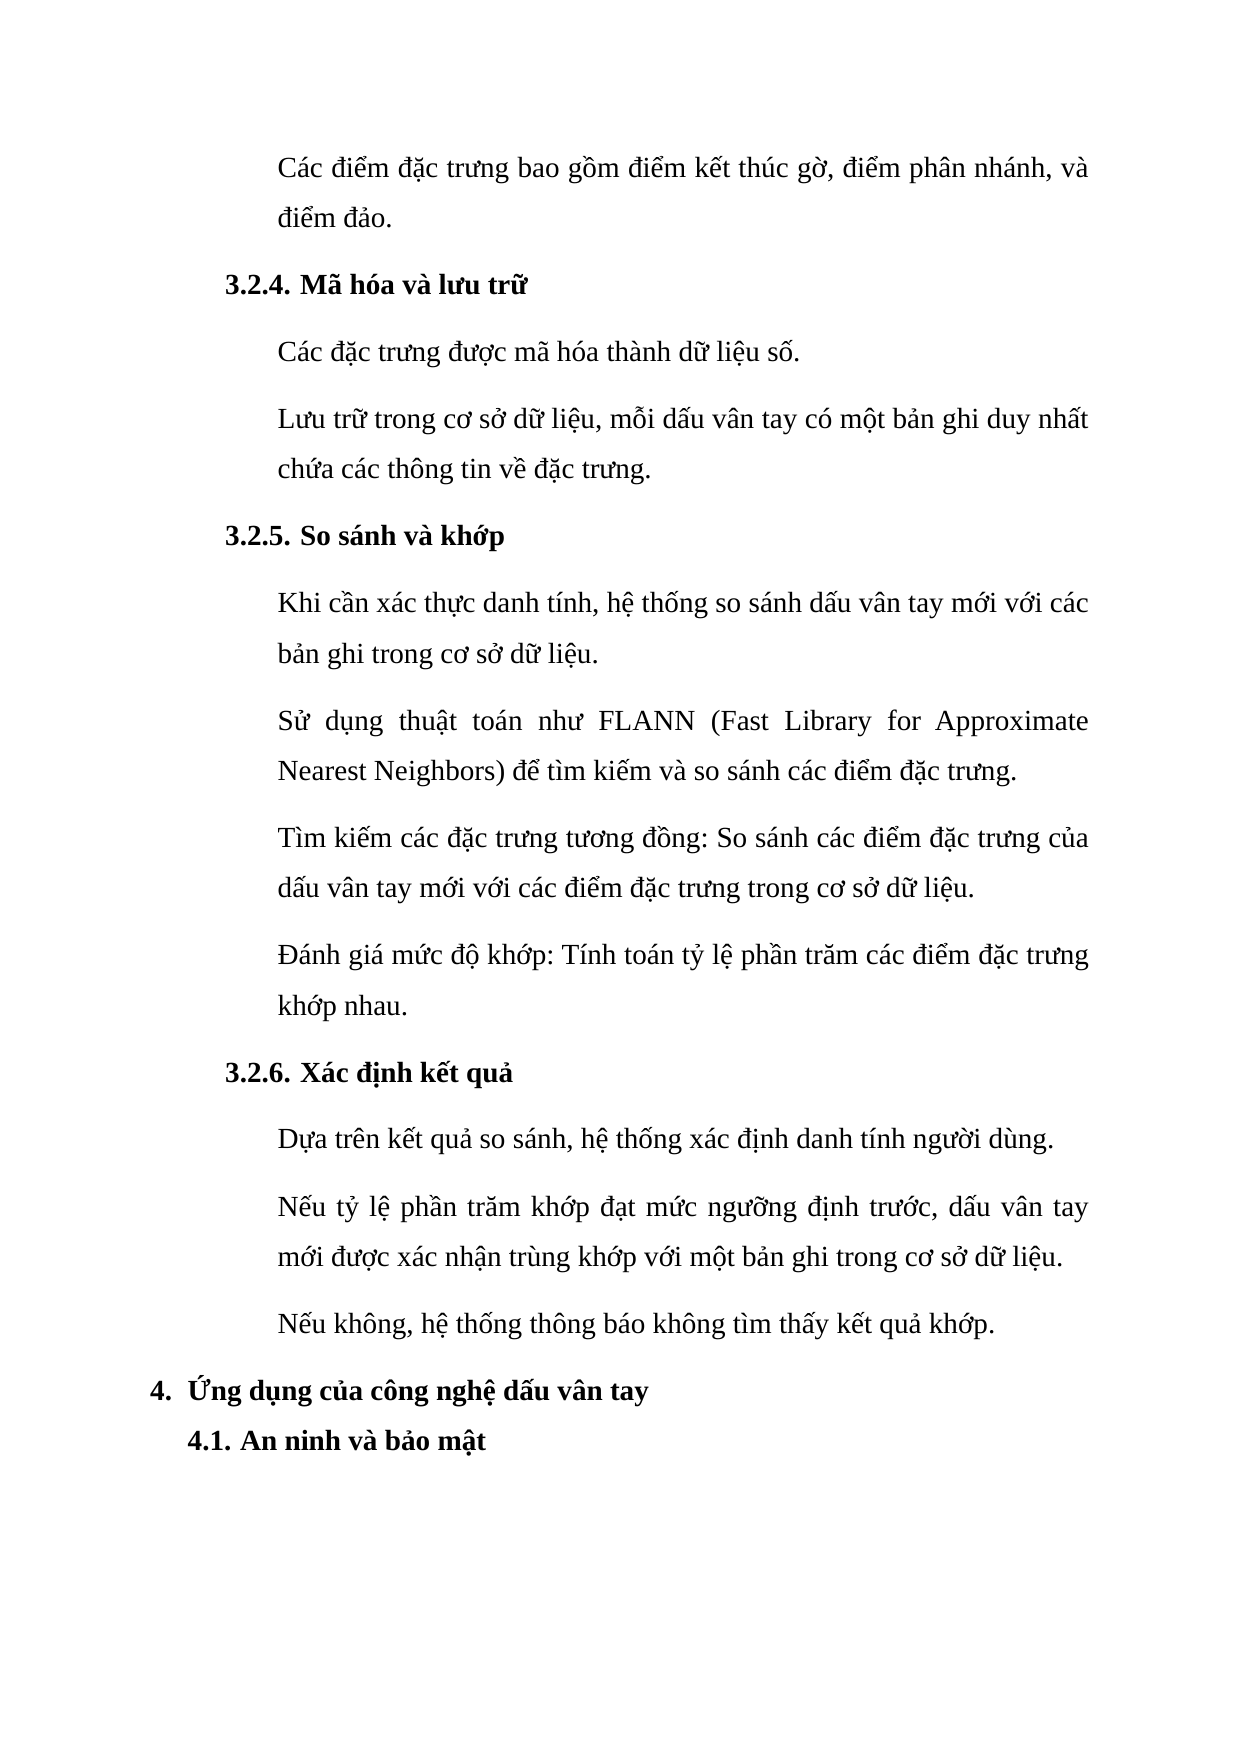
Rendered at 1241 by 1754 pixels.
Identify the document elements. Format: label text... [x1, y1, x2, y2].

text Các điểm đặc trưng bao gồm điểm kết thúc gờ, điểm phân nhánh, và điểm đảo. [277, 150, 1090, 234]
text Nếu tỷ lệ phần trăm khớp đạt mức ngưỡng định trước, dấu vân tay mới được xác nhận trùng khớp với một bản ghi trong cơ sở dữ liệu. [277, 1189, 1090, 1272]
text Lưu trữ trong cơ sở dữ liệu, mỗi dấu vân tay có một bản ghi duy nhất chứa các thông tin về đặc trưng. [277, 401, 1090, 485]
list Ứng dụng của công nghệ dấu vân tay [150, 1373, 1090, 1406]
text Nếu không, hệ thống thông báo không tìm thấy kết quả khớp. [277, 1306, 1090, 1339]
text Đánh giá mức độ khớp: Tính toán tỷ lệ phần trăm các điểm đặc trưng khớp nhau. [277, 937, 1090, 1021]
list An ninh và bảo mật [187, 1423, 1090, 1457]
list So sánh và khớp [225, 518, 1090, 552]
text Sử dụng thuật toán như FLANN (Fast Library for Approximate Nearest Neighbors) để tìm kiếm và so sánh các điểm đặc trưng. [277, 703, 1090, 787]
text Các đặc trưng được mã hóa thành dữ liệu số. [277, 334, 1090, 368]
list Mã hóa và lưu trữ [225, 267, 1090, 301]
text Khi cần xác thực danh tính, hệ thống so sánh dấu vân tay mới với các bản ghi trong cơ sở dữ liệu. [277, 586, 1090, 669]
text Tìm kiếm các đặc trưng tương đồng: So sánh các điểm đặc trưng của dấu vân tay mới với các điểm đặc trưng trong cơ sở dữ liệu. [277, 820, 1090, 904]
text Dựa trên kết quả so sánh, hệ thống xác định danh tính người dùng. [277, 1122, 1090, 1155]
list Xác định kết quả [225, 1055, 1090, 1088]
